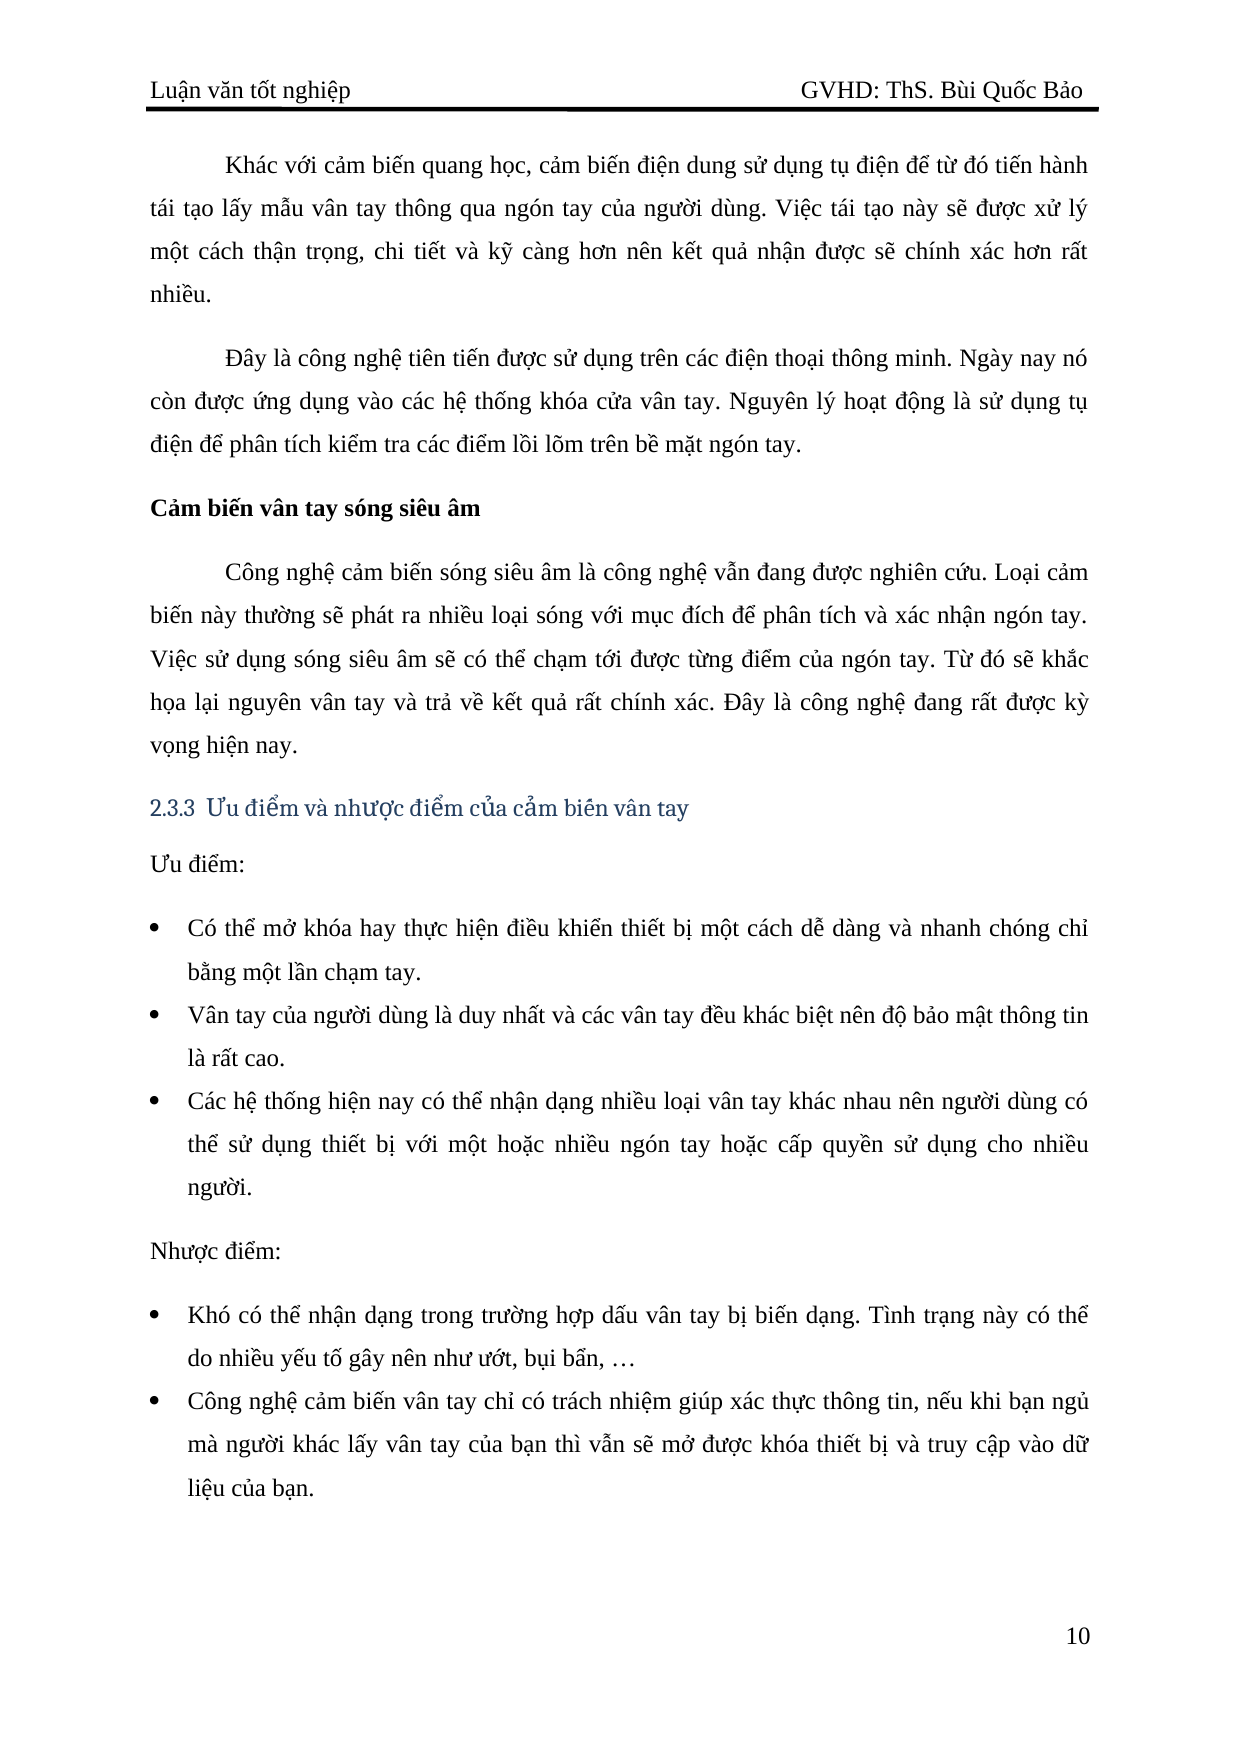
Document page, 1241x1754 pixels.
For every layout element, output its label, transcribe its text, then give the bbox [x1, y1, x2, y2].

list Khó có thể nhận dạng trong trường hợp dấu vân tay bị biến dạng. Tình trạng này có thể do nhiều yếu tố gây nên như ướt, bụi bẩn, … [150, 1300, 1090, 1372]
text Công nghệ cảm biến sóng siêu âm là công nghệ vẫn đang được nghiên cứu. Loại cảm biến này thường sẽ phát ra nhiều loại sóng với mục đích để phân tích và xác nhận ngón tay. Việc sử dụng sóng siêu âm sẽ có thể chạm tới được từng điểm của ngón tay. Từ đó sẽ khắc họa lại nguyên vân tay và trả về kết quả rất chính xác. Đây là công nghệ đang rất được kỳ vọng hiện nay. [150, 557, 1090, 759]
text Nhược điểm: [150, 1236, 1090, 1265]
text Cảm biến vân tay sóng siêu âm [150, 493, 1090, 522]
list Các hệ thống hiện nay có thể nhận dạng nhiều loại vân tay khác nhau nên người dùng có thể sử dụng thiết bị với một hoặc nhiều ngón tay hoặc cấp quyền sử dụng cho nhiều người. [150, 1086, 1090, 1201]
text Ưu điểm: [150, 849, 1090, 878]
subtitle 2.3.3 Ưu điểm và nhược điểm của cảm biến vân tay [150, 794, 1090, 823]
list Công nghệ cảm biến vân tay chỉ có trách nhiệm giúp xác thực thông tin, nếu khi bạn ngủ mà người khác lấy vân tay của bạn thì vẫn sẽ mở được khóa thiết bị và truy cập vào dữ liệu của bạn. [150, 1386, 1090, 1501]
text Khác với cảm biến quang học, cảm biến điện dung sử dụng tụ điện để từ đó tiến hành tái tạo lấy mẫu vân tay thông qua ngón tay của người dùng. Việc tái tạo này sẽ được xử lý một cách thận trọng, chi tiết và kỹ càng hơn nên kết quả nhận được sẽ chính xác hơn rất nhiều. [150, 150, 1090, 308]
list Có thể mở khóa hay thực hiện điều khiển thiết bị một cách dễ dàng và nhanh chóng chỉ bằng một lần chạm tay. [150, 913, 1090, 985]
list Vân tay của người dùng là duy nhất và các vân tay đều khác biệt nên độ bảo mật thông tin là rất cao. [150, 1000, 1090, 1072]
text Đây là công nghệ tiên tiến được sử dụng trên các điện thoại thông minh. Ngày nay nó còn được ứng dụng vào các hệ thống khóa cửa vân tay. Nguyên lý hoạt động là sử dụng tụ điện để phân tích kiểm tra các điểm lồi lõm trên bề mặt ngón tay. [150, 343, 1090, 458]
